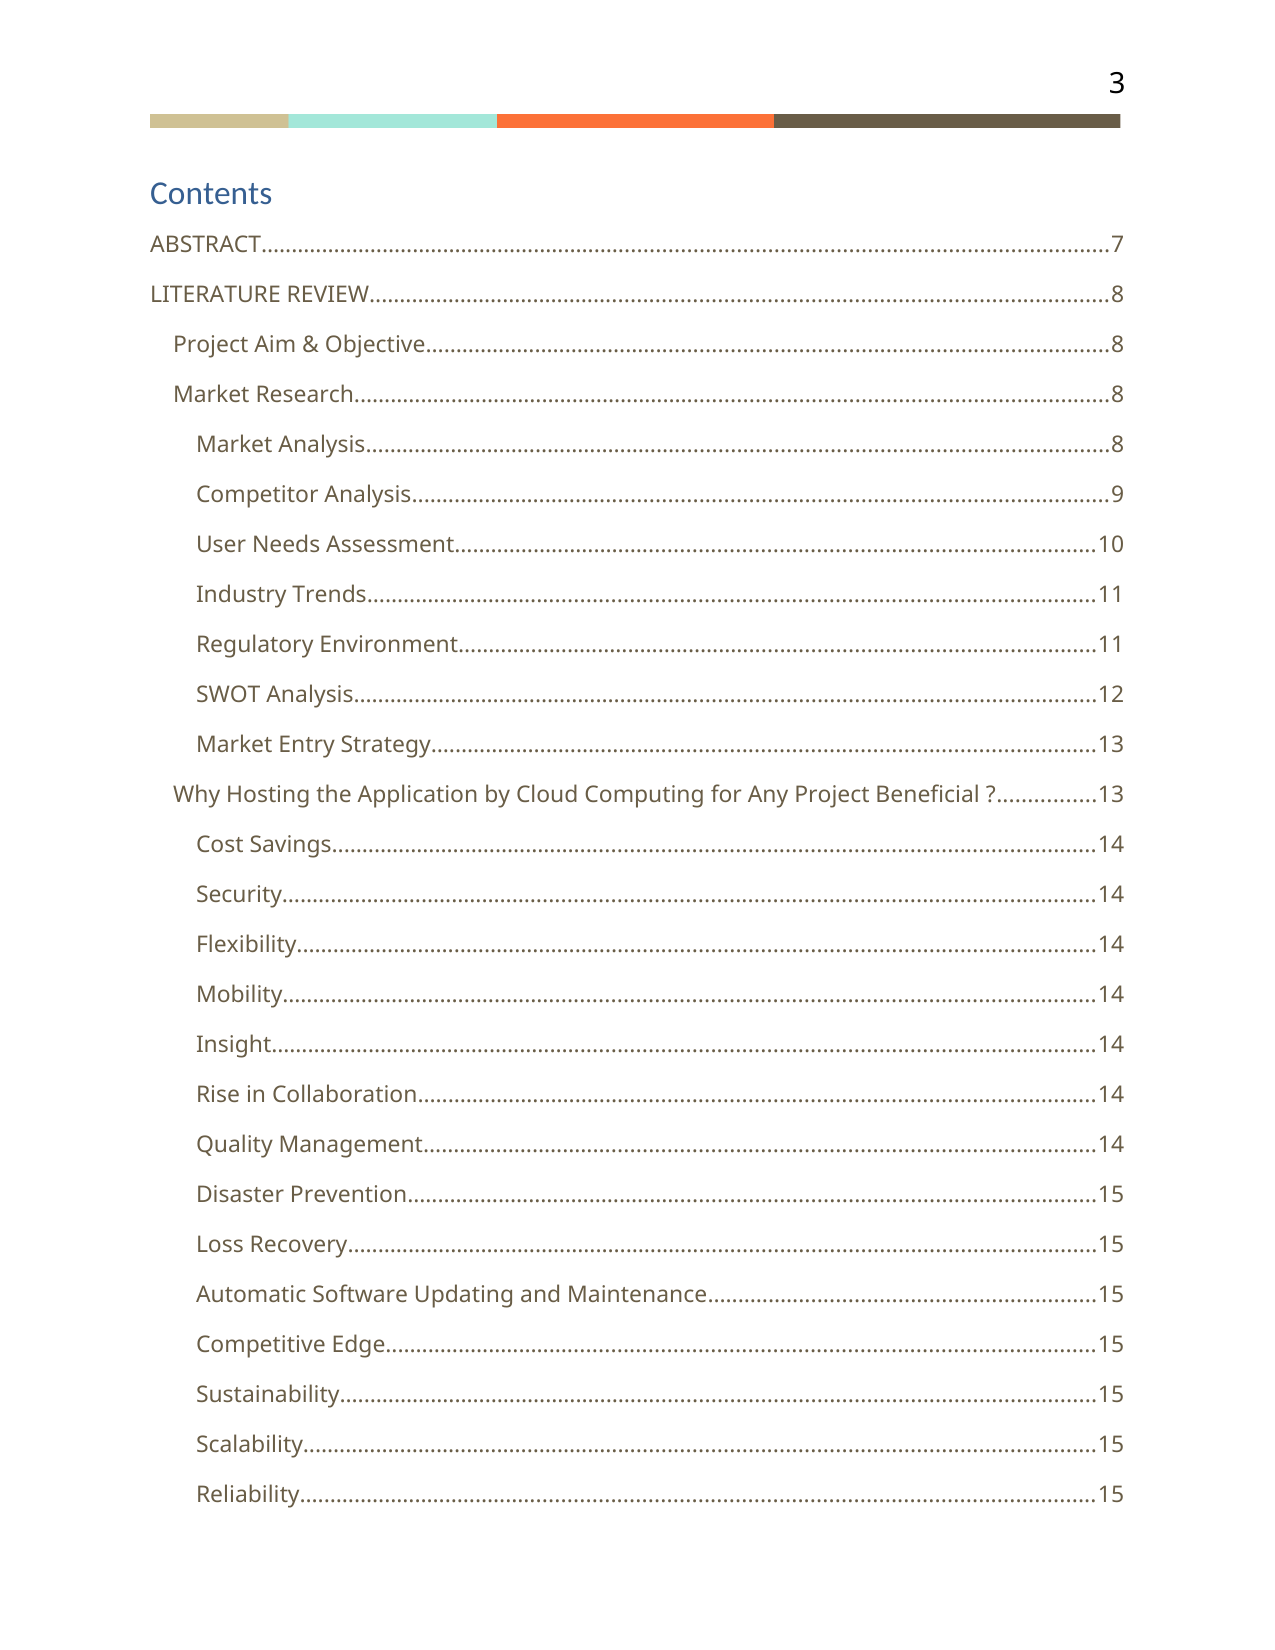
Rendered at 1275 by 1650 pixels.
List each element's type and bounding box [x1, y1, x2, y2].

picture [150, 114, 1121, 128]
